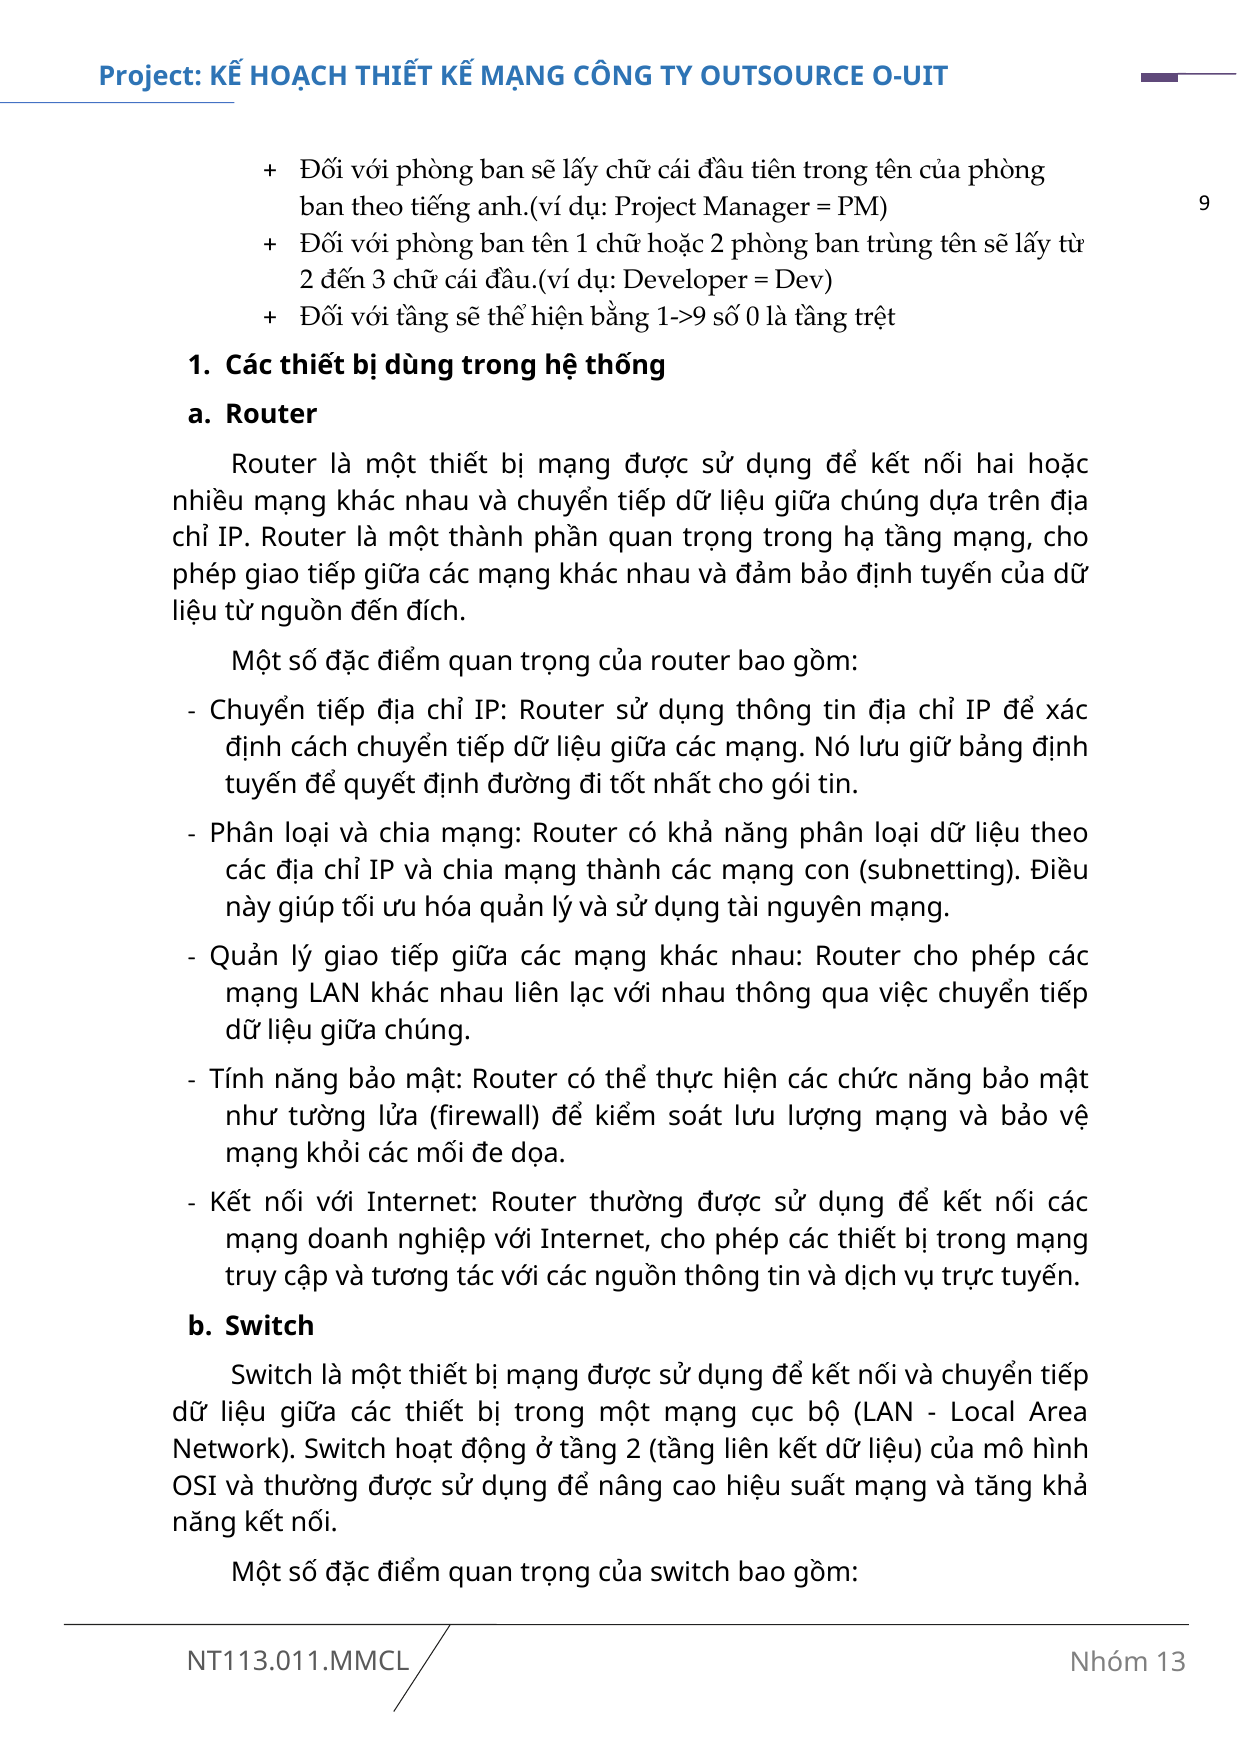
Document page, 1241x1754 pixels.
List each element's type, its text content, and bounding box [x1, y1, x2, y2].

list Tính năng bảo mật: Router có thể thực hiện các chức năng bảo mật như tường lửa (firewall) để kiểm soát lưu lượng mạng và bảo vệ mạng khỏi các mối đe dọa. [187, 1060, 1090, 1170]
list Router [187, 395, 1090, 432]
list Switch [187, 1306, 1090, 1343]
subtitle Các thiết bị dùng trong hệ thống [187, 345, 1090, 382]
text Router là một thiết bị mạng được sử dụng để kết nối hai hoặc nhiều mạng khác nhau và chuyển tiếp dữ liệu giữa chúng dựa trên địa chỉ IP. Router là một thành phần quan trọng trong hạ tầng mạng, cho phép giao tiếp giữa các mạng khác nhau và đảm bảo định tuyến của dữ liệu từ nguồn đến đích. [172, 444, 1090, 628]
text Switch là một thiết bị mạng được sử dụng để kết nối và chuyển tiếp dữ liệu giữa các thiết bị trong một mạng cục bộ (LAN - Local Area Network). Switch hoạt động ở tầng 2 (tầng liên kết dữ liệu) của mô hình OSI và thường được sử dụng để nâng cao hiệu suất mạng và tăng khả năng kết nối. [172, 1355, 1090, 1540]
list Đối với tầng sẽ thể hiện bằng 1->9 số 0 là tầng trệt [262, 296, 1090, 333]
list Kết nối với Internet: Router thường được sử dụng để kết nối các mạng doanh nghiệp với Internet, cho phép các thiết bị trong mạng truy cập và tương tác với các nguồn thông tin và dịch vụ trực tuyến. [187, 1183, 1090, 1293]
list Quản lý giao tiếp giữa các mạng khác nhau: Router cho phép các mạng LAN khác nhau liên lạc với nhau thông qua việc chuyển tiếp dữ liệu giữa chúng. [187, 937, 1090, 1047]
list Đối với phòng ban tên 1 chữ hoặc 2 phòng ban trùng tên sẽ lấy từ 2 đến 3 chữ cái đầu.(ví dụ: Developer = Dev) [262, 223, 1090, 296]
text Một số đặc điểm quan trọng của router bao gồm: [172, 641, 1090, 678]
list Phân loại và chia mạng: Router có khả năng phân loại dữ liệu theo các địa chỉ IP và chia mạng thành các mạng con (subnetting). Điều này giúp tối ưu hóa quản lý và sử dụng tài nguyên mạng. [187, 813, 1090, 924]
list Đối với phòng ban sẽ lấy chữ cái đầu tiên trong tên của phòng ban theo tiếng anh.(ví dụ: Project Manager = PM) [262, 150, 1090, 223]
text Một số đặc điểm quan trọng của switch bao gồm: [172, 1552, 1090, 1589]
list Chuyển tiếp địa chỉ IP: Router sử dụng thông tin địa chỉ IP để xác định cách chuyển tiếp dữ liệu giữa các mạng. Nó lưu giữ bảng định tuyến để quyết định đường đi tốt nhất cho gói tin. [187, 690, 1090, 801]
